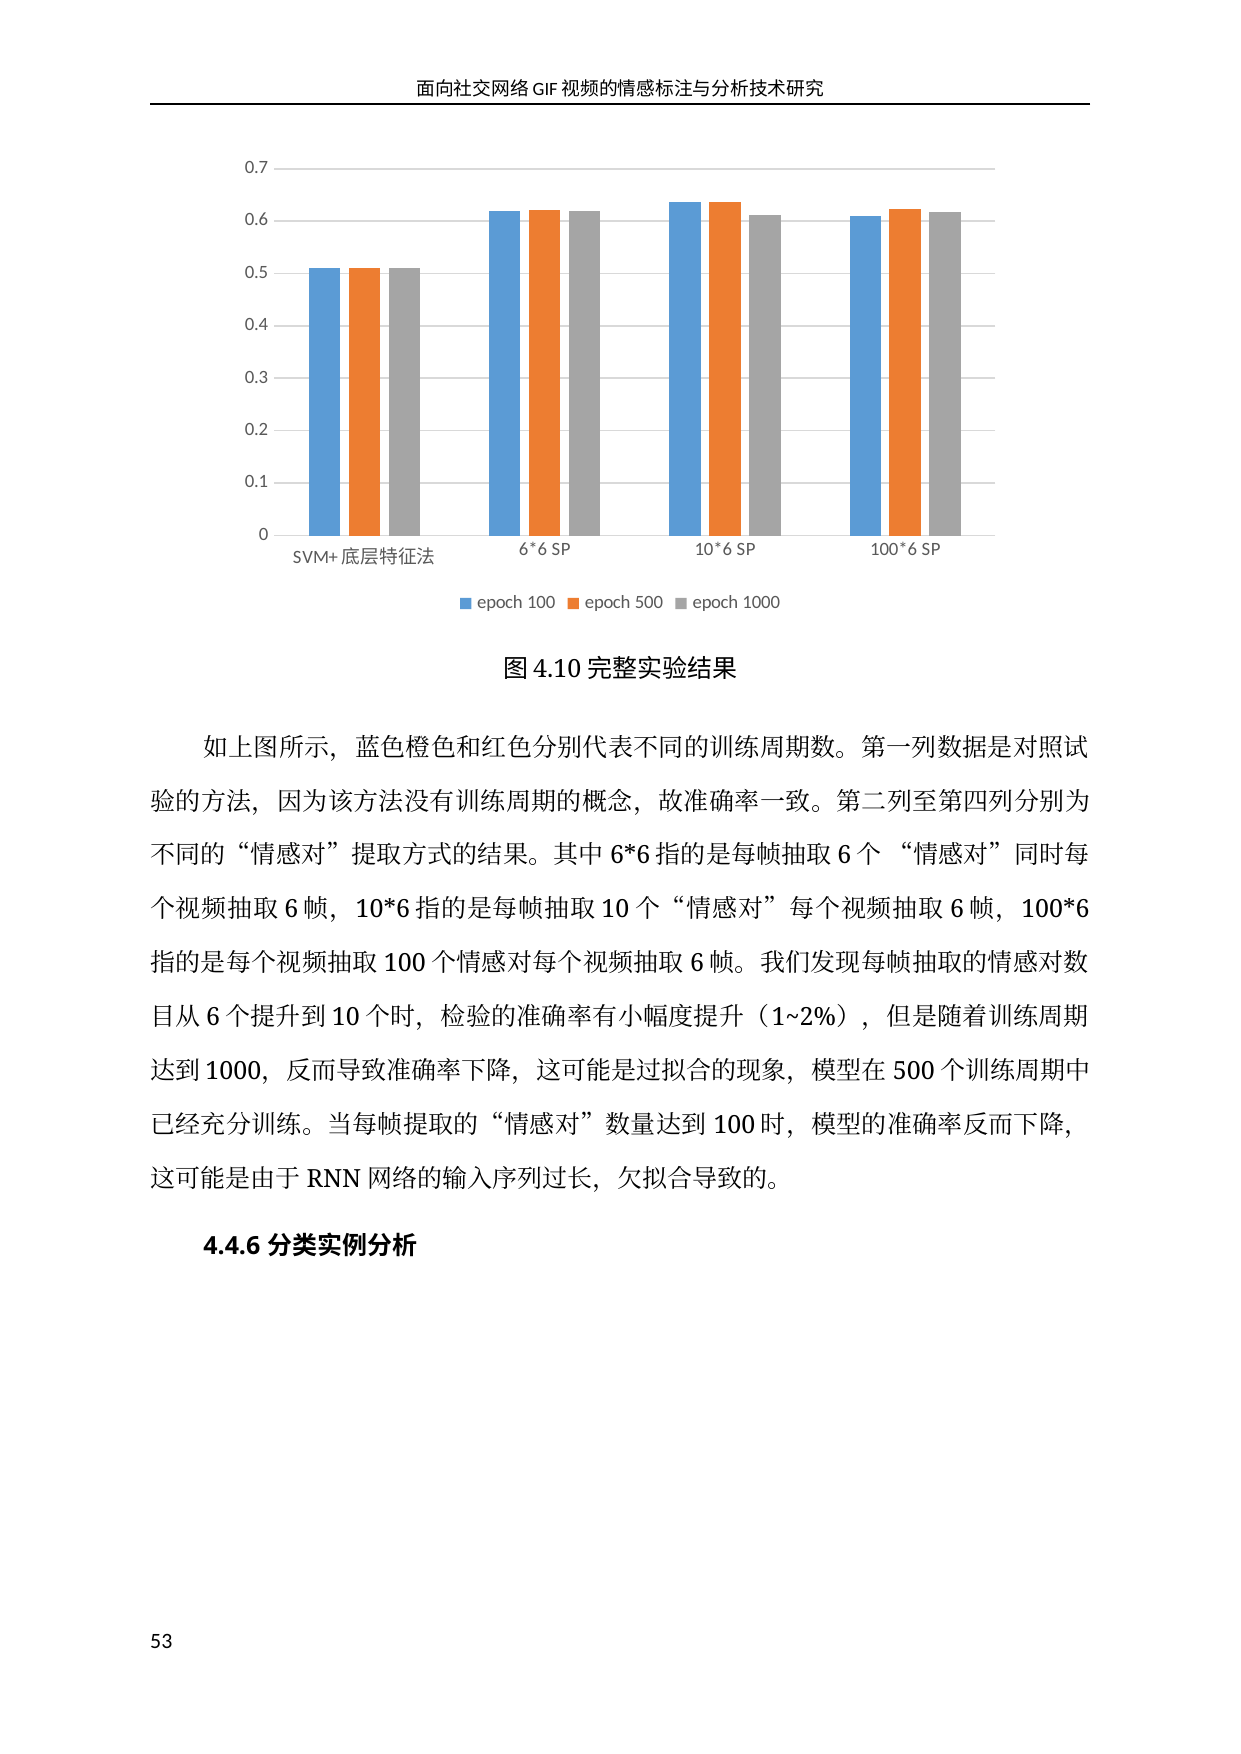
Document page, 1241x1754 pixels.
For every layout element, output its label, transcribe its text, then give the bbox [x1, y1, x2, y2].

text 如上图所示，蓝色橙色和红色分别代表不同的训练周期数。第一列数据是对照试验的方法，因为该方法没有训练周期的概念，故准确率一致。第二列至第四列分别为不同的“情感对”提取方式的结果。其中6*6指的是每帧抽取6个 “情感对”同时每个视频抽取6帧，10*6指的是每帧抽取10个“情感对”每个视频抽取6帧，100*6指的是每个视频抽取100个情感对每个视频抽取6帧。我们发现每帧抽取的情感对数目从6个提升到10个时，检验的准确率有小幅度提升（1~2%），但是随着训练周期达到1000，反而导致准确率下降，这可能是过拟合的现象，模型在500个训练周期中已经充分训练。当每帧提取的“情感对”数量达到100时，模型的准确率反而下降，这可能是由于 RNN 网络的输入序列过长，欠拟合导致的。 [150, 727, 1090, 1195]
text 图4.10 完整实验结果 [150, 649, 1090, 685]
text 4.4.6 分类实例分析 [150, 1226, 1090, 1262]
